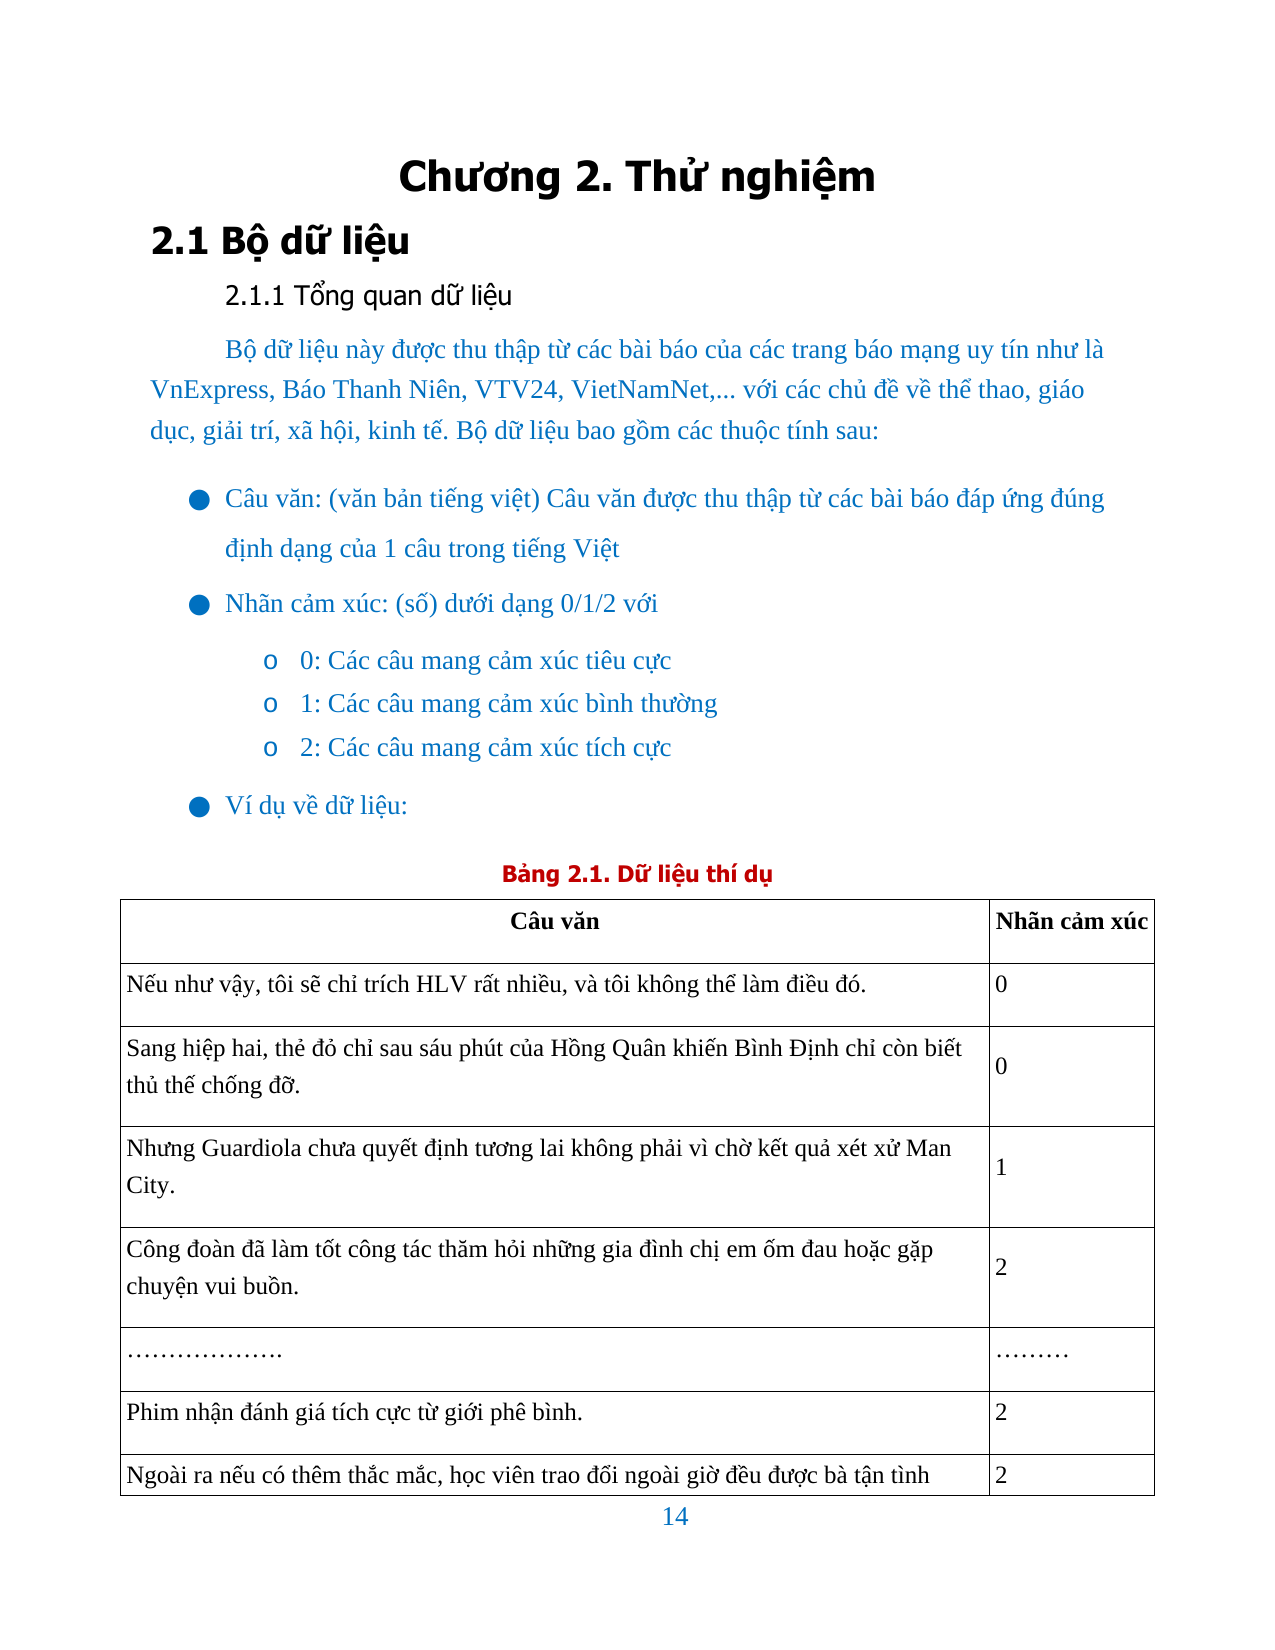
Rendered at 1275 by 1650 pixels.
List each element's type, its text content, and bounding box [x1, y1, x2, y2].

table_cell Nếu như vậy, tôi sẽ chỉ trích HLV rất nhiều, và tôi không thể làm điều đó. [121, 964, 989, 1026]
table_cell Sang hiệp hai, thẻ đỏ chỉ sau sáu phút của Hồng Quân khiến Bình Định chỉ còn biết thủ thế chống đỡ. [121, 1027, 989, 1126]
table_cell Phim nhận đánh giá tích cực từ giới phê bình. [121, 1392, 989, 1454]
table_cell 1 [990, 1127, 1154, 1227]
table_cell ……… [990, 1328, 1154, 1391]
table_cell 2 [990, 1392, 1154, 1454]
list 1: Các câu mang cảm xúc bình thường [262, 688, 1125, 721]
table_cell 2 [990, 1455, 1154, 1495]
subtitle 2.1.1 Tổng quan dữ liệu [150, 278, 1125, 311]
table_cell ………………. [121, 1328, 989, 1391]
subtitle Chương 2. Thử nghiệm [150, 150, 1125, 200]
table_cell Nhưng Guardiola chưa quyết định tương lai không phải vì chờ kết quả xét xử Man City. [121, 1127, 989, 1227]
list Câu văn: (văn bản tiếng việt) Câu văn được thu thập từ các bài báo đáp ứng đúng định dạng của 1 câu trong tiếng Việt [187, 467, 1125, 563]
table_header Nhãn cảm xúc [990, 900, 1154, 962]
table_header Câu văn [121, 900, 989, 962]
subtitle Bảng 2.1. Dữ liệu thí dụ [150, 859, 1125, 887]
list Ví dụ về dữ liệu: [187, 774, 1125, 830]
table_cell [121, 1455, 989, 1495]
list 2: Các câu mang cảm xúc tích cực [262, 731, 1125, 764]
list 0: Các câu mang cảm xúc tiêu cực [262, 644, 1125, 678]
table_cell 2 [990, 1228, 1154, 1327]
subtitle 2.1 Bộ dữ liệu [150, 217, 1125, 262]
table_cell 0 [990, 964, 1154, 1026]
list Nhãn cảm xúc: (số) dưới dạng 0/1/2 với [187, 572, 1125, 628]
table_cell 0 [990, 1027, 1154, 1126]
text Bộ dữ liệu này được thu thập từ các bài báo của các trang báo mạng uy tín như là VnExpress, Báo Thanh Niên, VTV24, VietNamNet,... với các chủ đề về thể thao, giáo dục, giải trí, xã hội, kinh tế. Bộ dữ liệu bao gồm các thuộc tính sau: [150, 333, 1125, 445]
table_cell Công đoàn đã làm tốt công tác thăm hỏi những gia đình chị em ốm đau hoặc gặp chuyện vui buồn. [121, 1228, 989, 1327]
